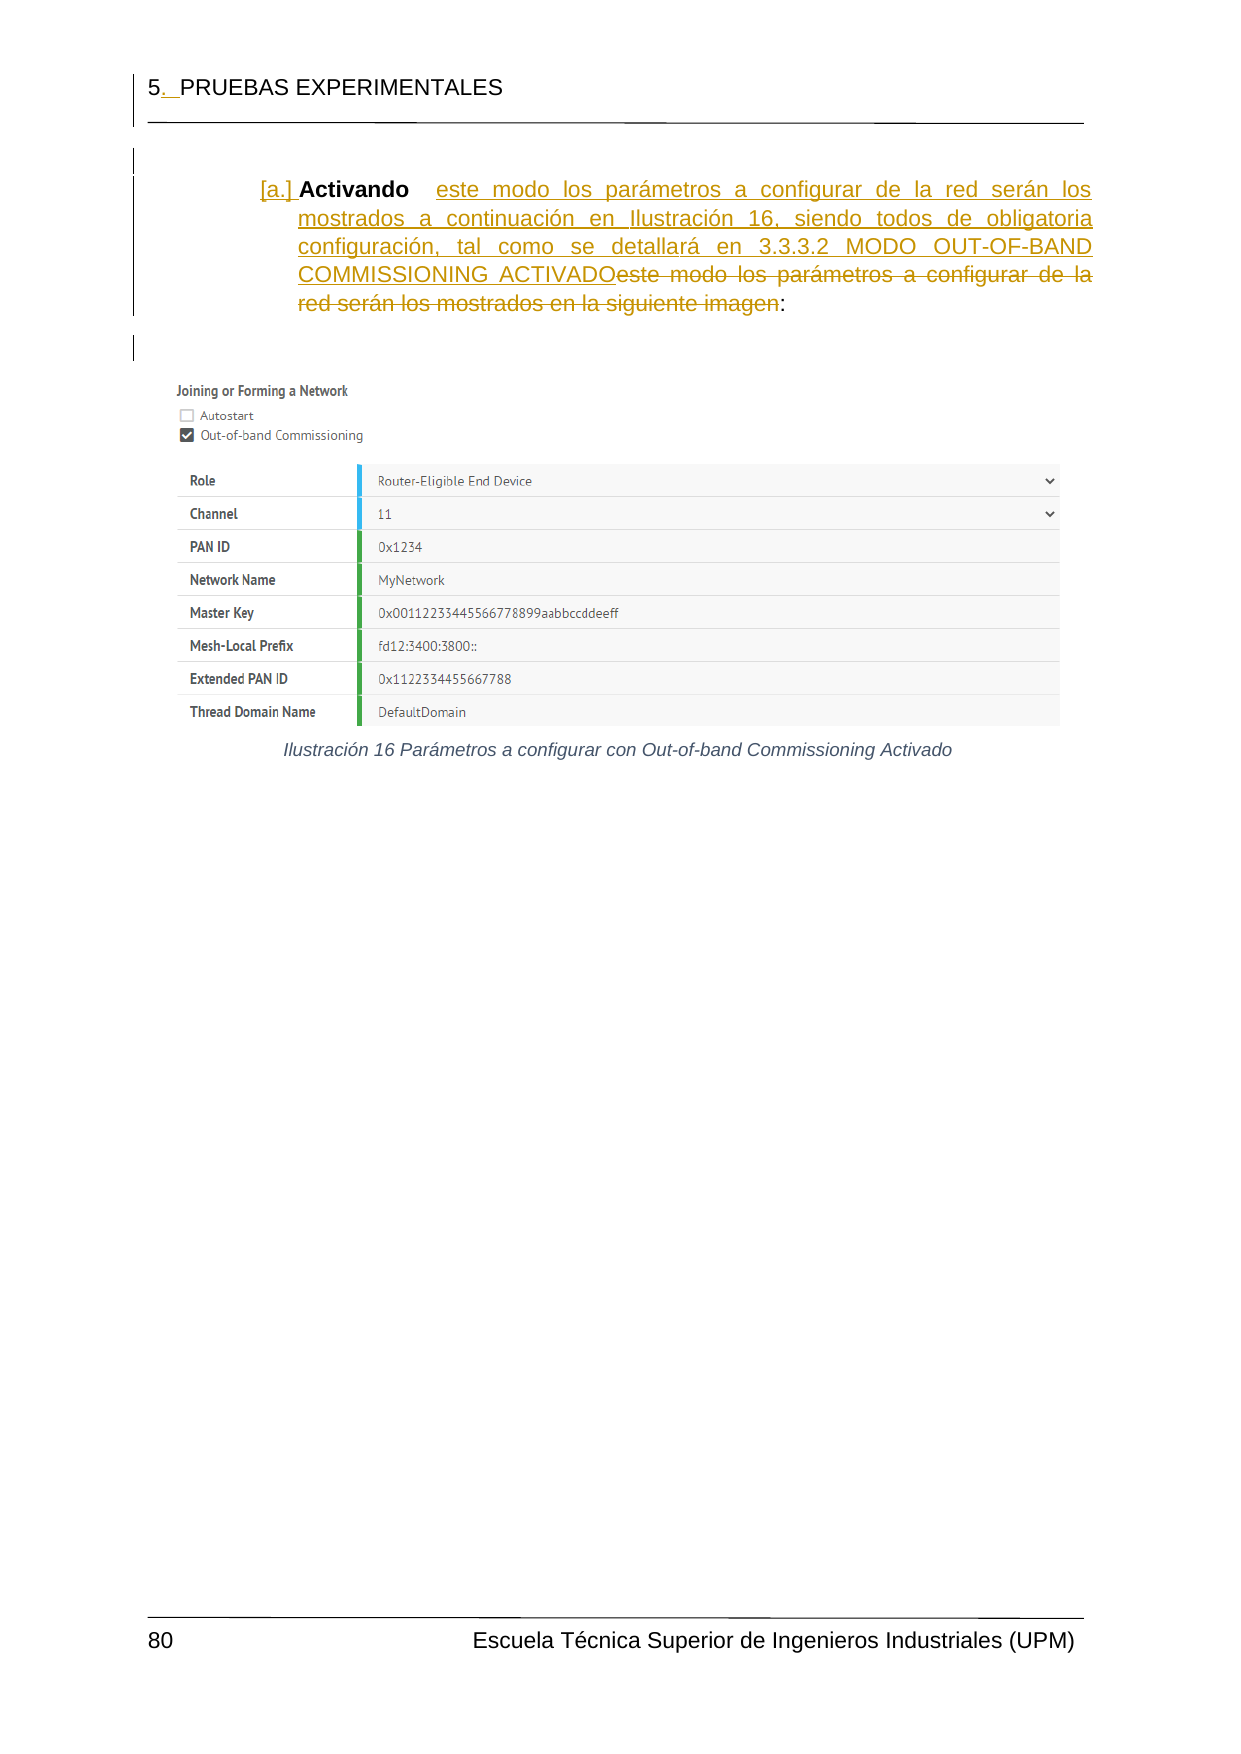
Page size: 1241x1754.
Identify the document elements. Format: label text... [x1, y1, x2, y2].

list Activando : [260, 176, 1092, 316]
picture [175, 381, 1060, 726]
